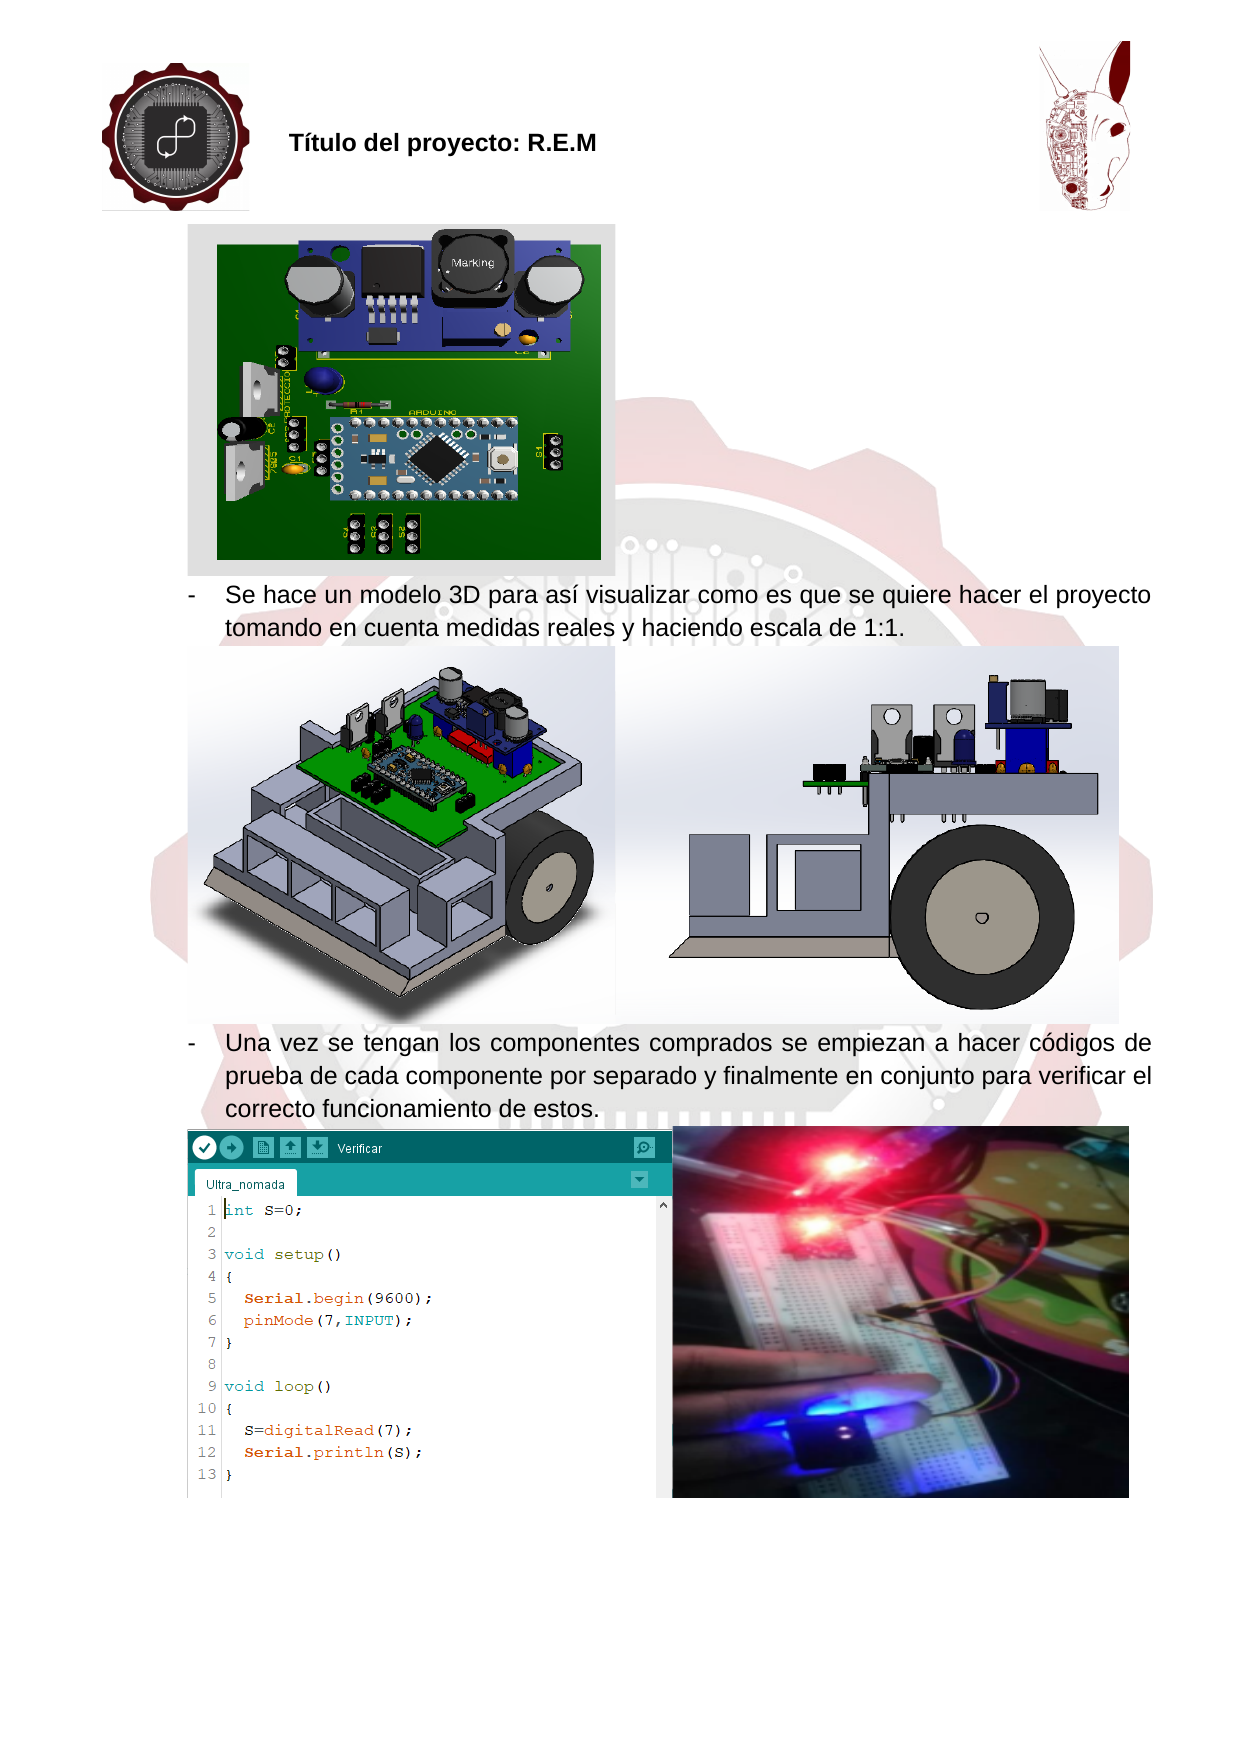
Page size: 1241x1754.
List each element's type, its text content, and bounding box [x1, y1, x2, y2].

picture [187, 224, 616, 576]
picture [187, 1126, 1129, 1498]
picture [187, 646, 1119, 1024]
picture [1039, 41, 1131, 211]
list Una vez se tengan los componentes comprados se empiezan a hacer códigos de prueba de cada componente por separado y finalmente en conjunto para verificar el correcto funcionamiento de estos. [187, 1028, 1153, 1123]
picture [102, 63, 250, 211]
list Se hace un modelo 3D para así visualizar como es que se quiere hacer el proyecto tomando en cuenta medidas reales y haciendo escala de 1:1. [187, 580, 1153, 642]
